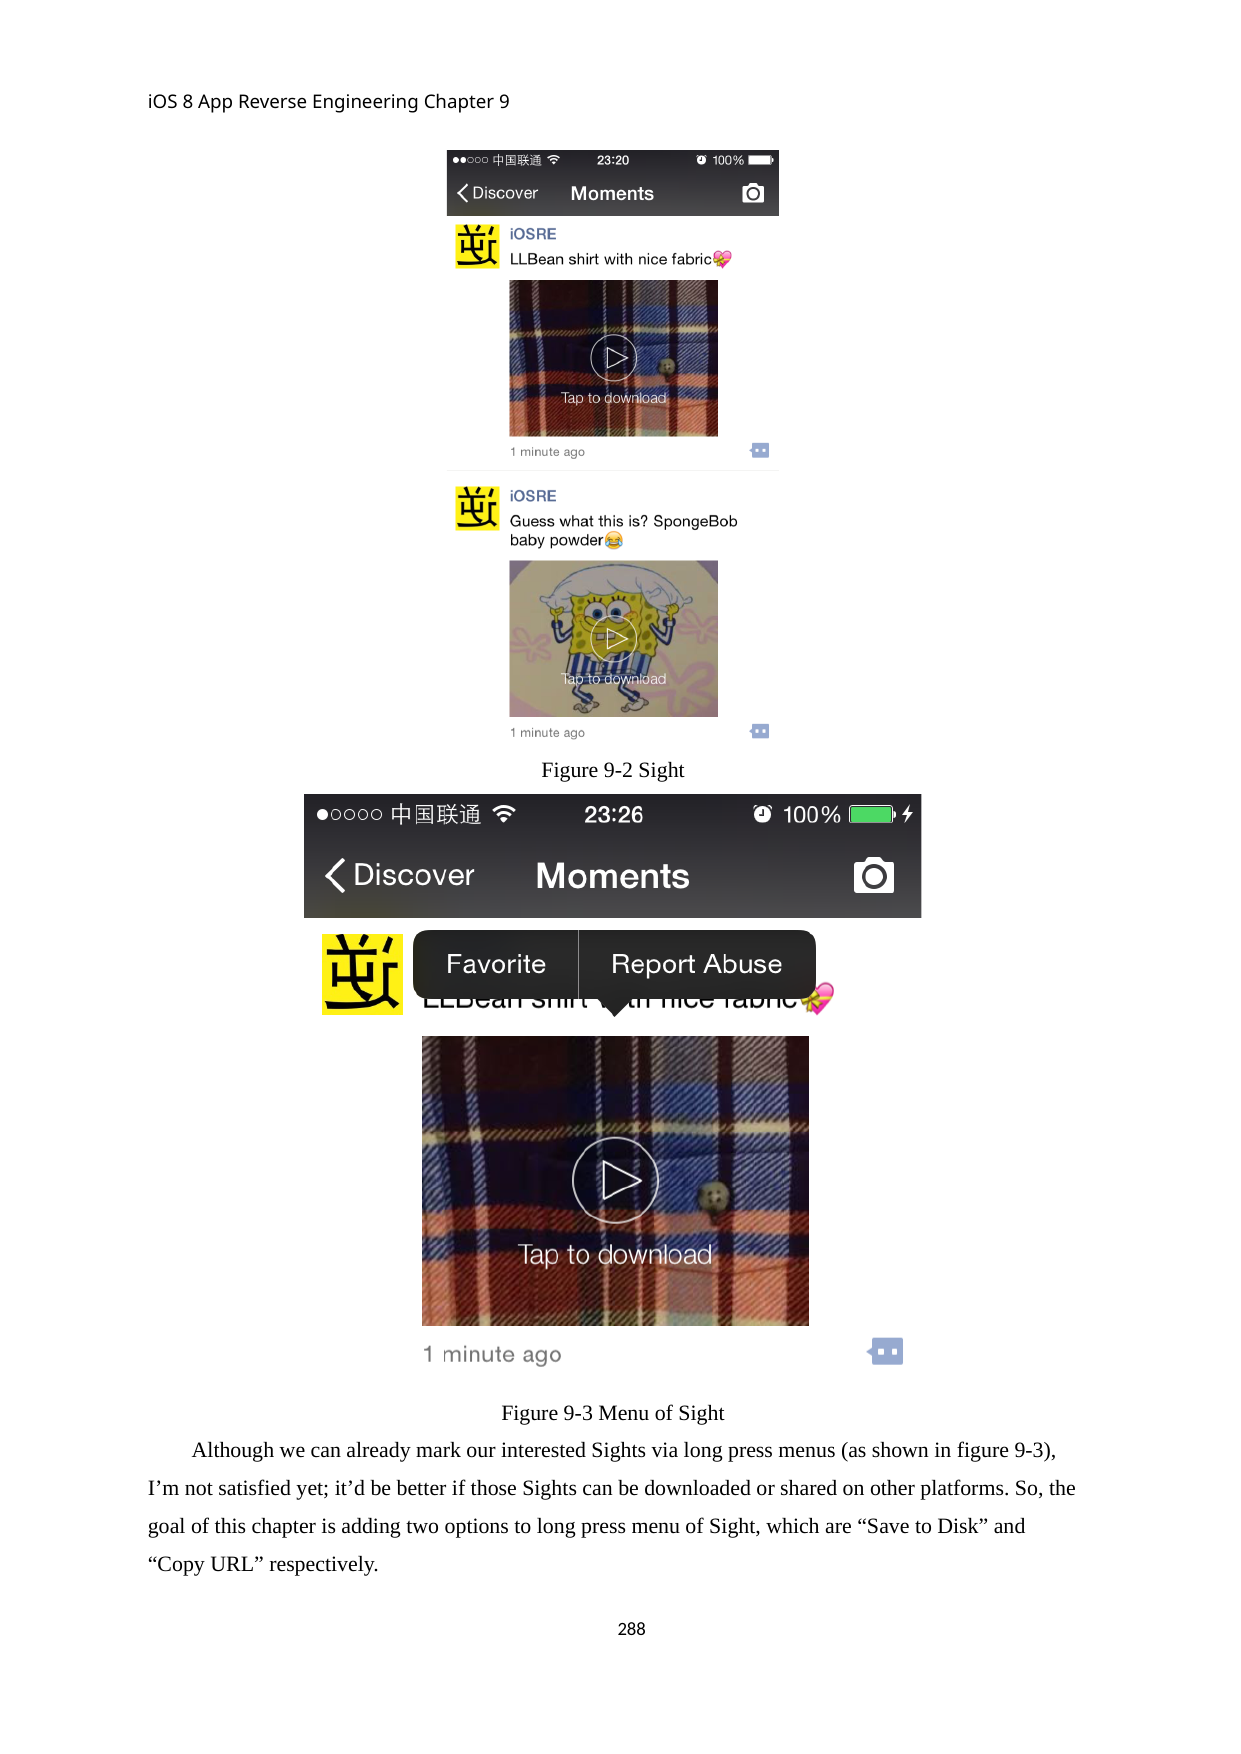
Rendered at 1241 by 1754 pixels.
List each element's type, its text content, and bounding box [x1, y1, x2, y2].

text Figure 9-3 Menu of Sight [148, 1399, 1078, 1425]
picture [304, 794, 922, 1385]
text Although we can already mark our interested Sights via long press menus (as shown in figure 9-3), I’m not satisfied yet; it’d be better if those Sights can be downloaded or shared on other platforms. So, the goal of this chapter is adding two options to long press menu of Sight, which are “Save to Disk” and “Copy URL” respectively. [148, 1437, 1078, 1576]
picture [446, 150, 779, 742]
text Figure 9-2 Sight [148, 757, 1078, 782]
